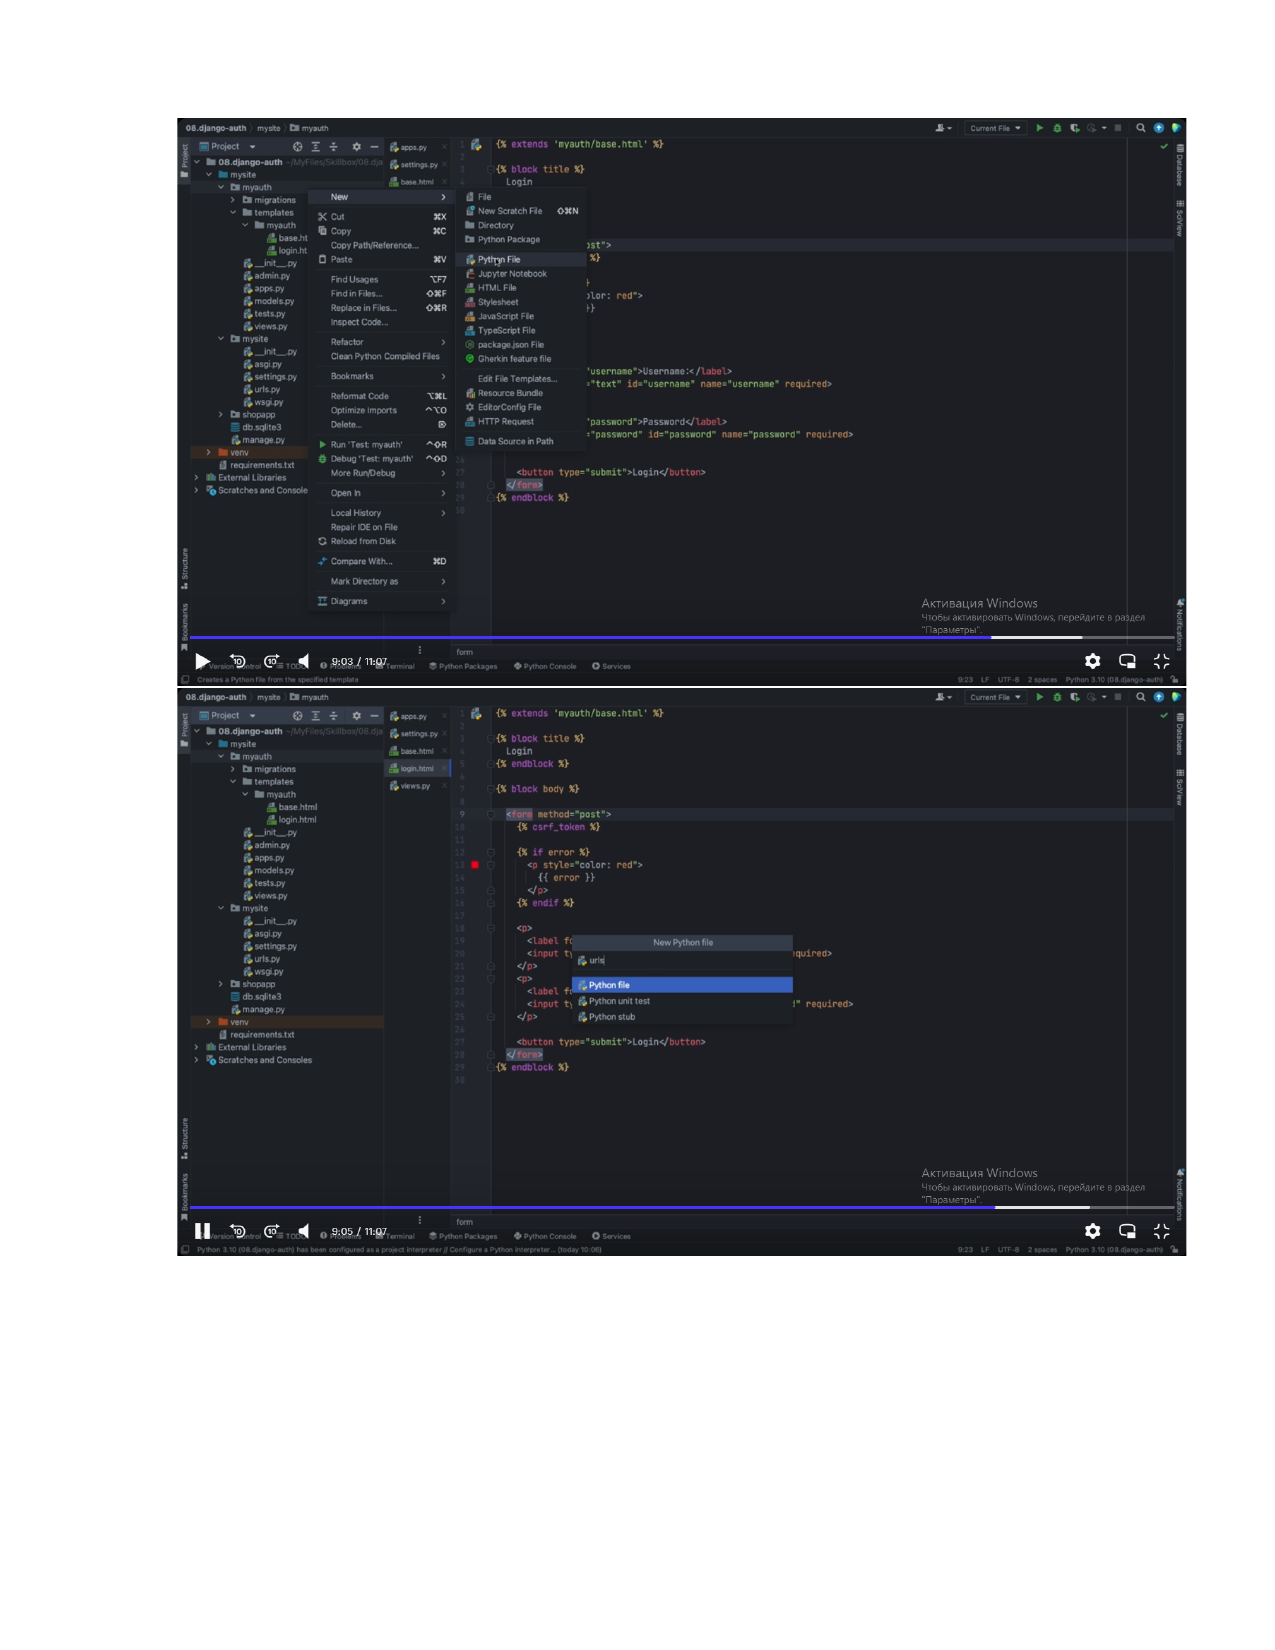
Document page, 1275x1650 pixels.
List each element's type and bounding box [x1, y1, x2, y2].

picture [177, 118, 1187, 686]
picture [177, 688, 1187, 1256]
